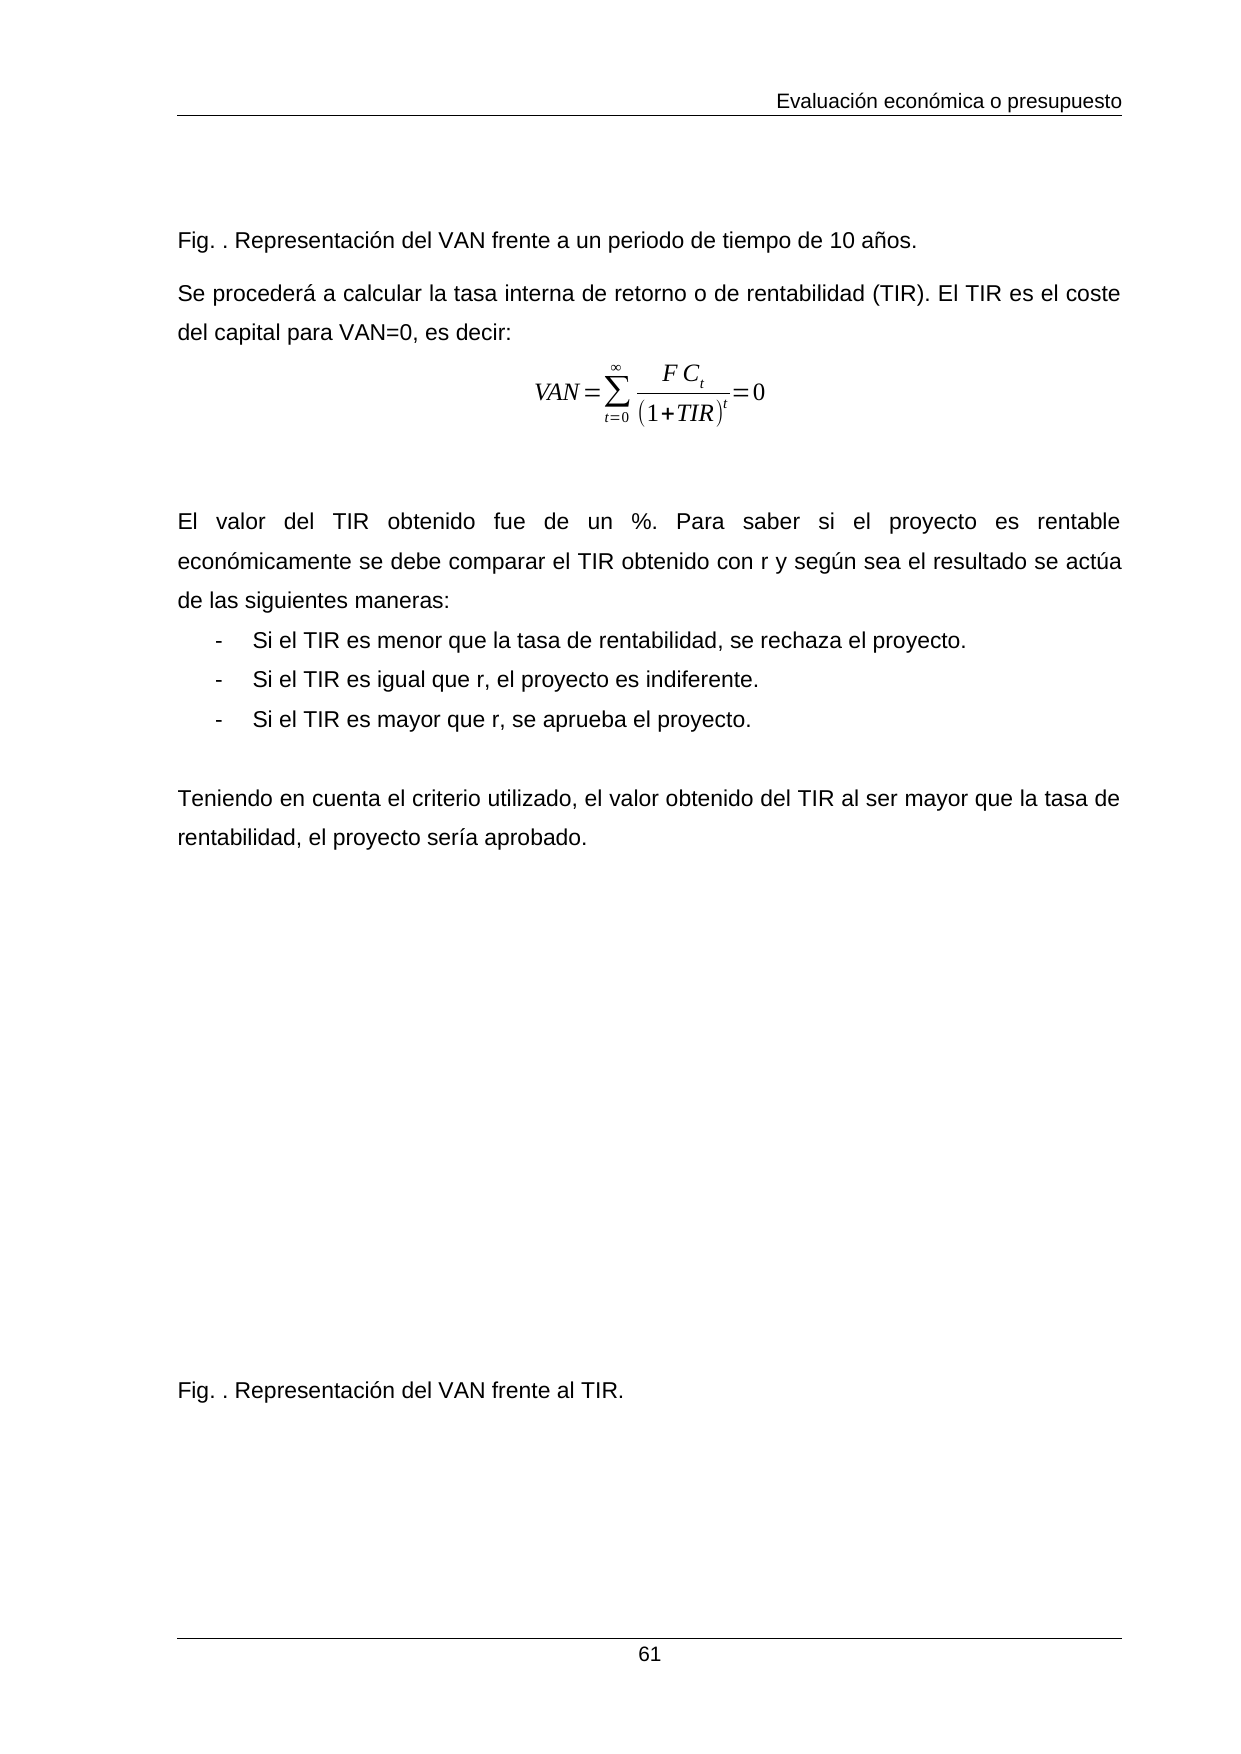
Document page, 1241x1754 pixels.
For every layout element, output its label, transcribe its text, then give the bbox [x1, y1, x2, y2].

text El valor del TIR obtenido fue de un %. Para saber si el proyecto es rentable económicamente se debe comparar el TIR obtenido con r y según sea el resultado se actúa de las siguientes maneras: [177, 508, 1122, 614]
text Teniendo en cuenta el criterio utilizado, el valor obtenido del TIR al ser mayor que la tasa de rentabilidad, el proyecto sería aprobado. [177, 785, 1122, 851]
list Si el TIR es igual que r, el proyecto es indiferente. [215, 666, 1122, 693]
text Fig. . Representación del VAN frente a un periodo de tiempo de 10 años. [177, 227, 1122, 253]
text Fig. . Representación del VAN frente al TIR. [177, 1377, 1122, 1403]
list Si el TIR es menor que la tasa de rentabilidad, se rechaza el proyecto. [215, 627, 1122, 653]
text Se procederá a calcular la tasa interna de retorno o de rentabilidad (TIR). El TIR es el coste del capital para VAN=0, es decir: [177, 279, 1122, 345]
list Si el TIR es mayor que r, se aprueba el proyecto. [215, 706, 1122, 732]
